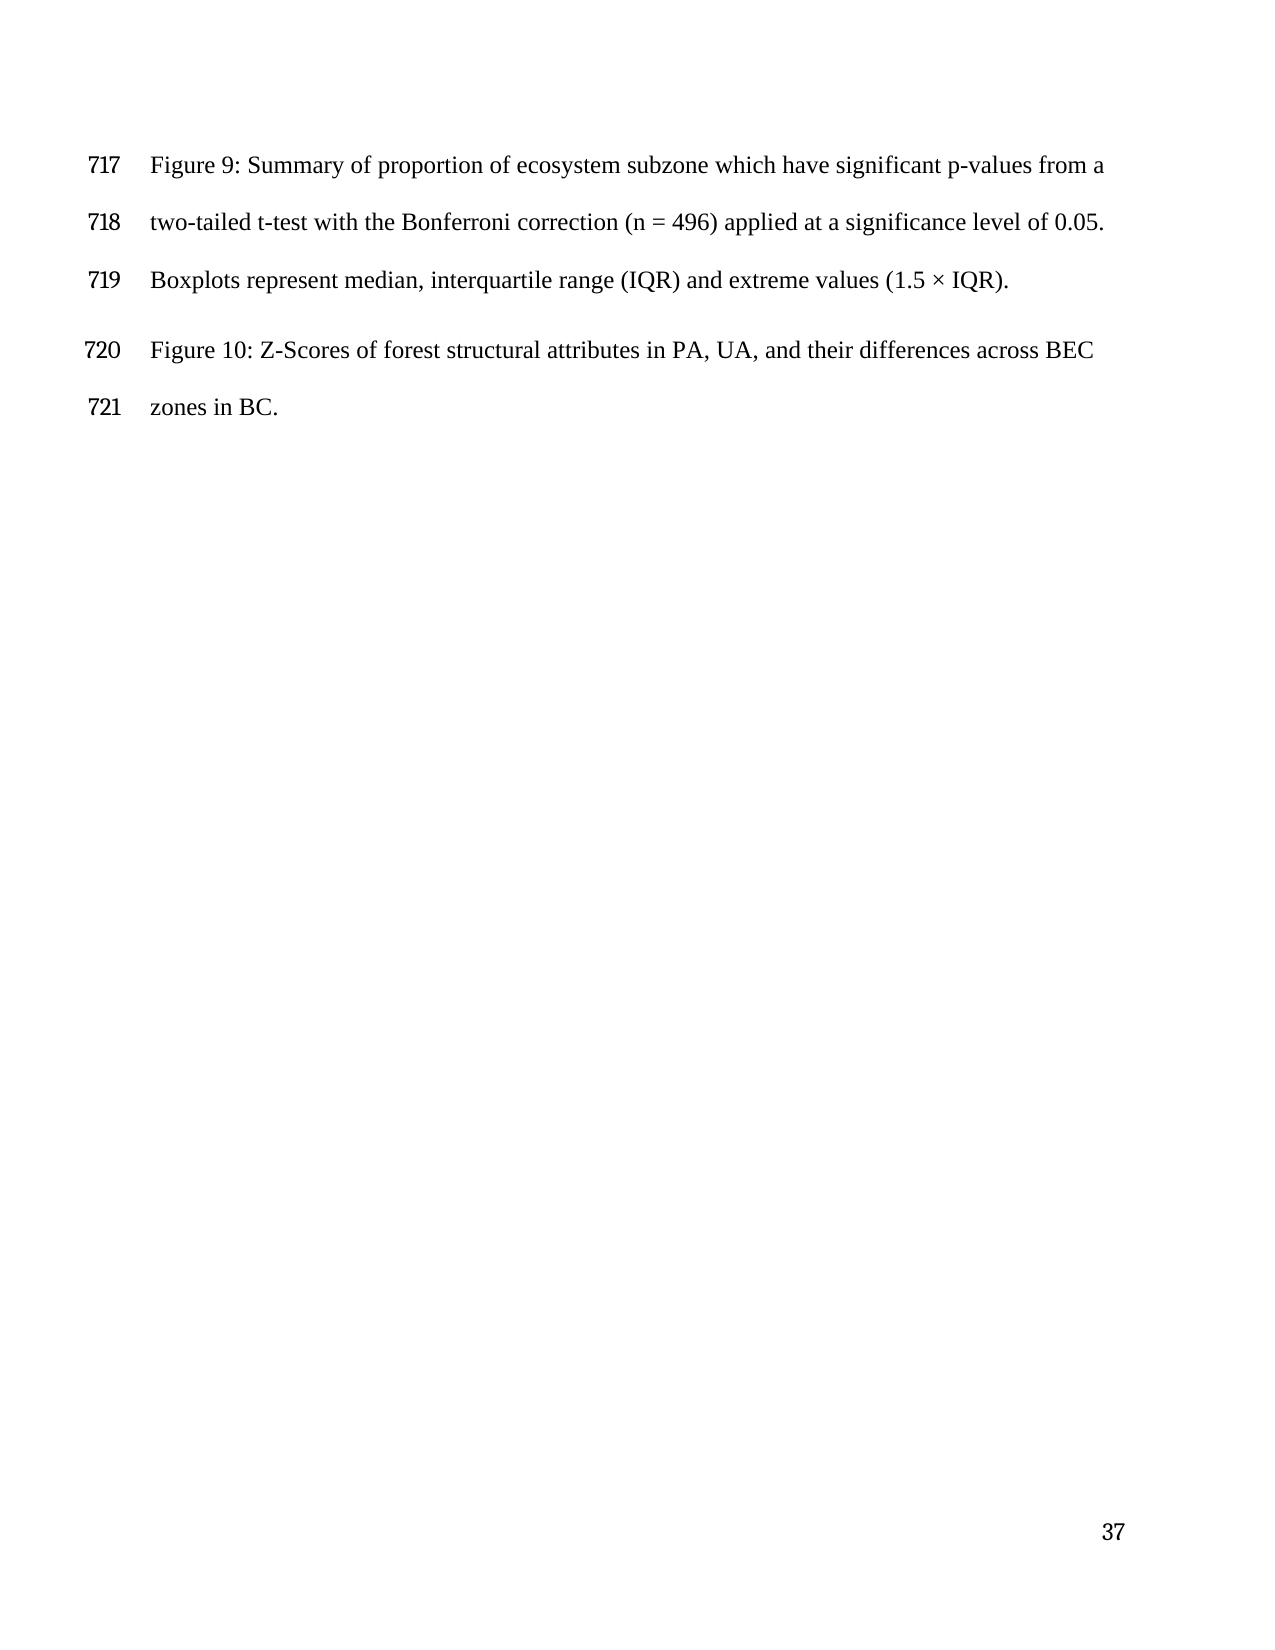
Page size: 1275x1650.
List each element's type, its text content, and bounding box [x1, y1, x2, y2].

text Figure 10: Z-Scores of forest structural attributes in PA, UA, and their differences across BEC zones in BC. [150, 335, 1125, 421]
text Figure 9: Summary of proportion of ecosystem subzone which have significant p-values from a two-tailed t-test with the Bonferroni correction (n = 496) applied at a significance level of 0.05. Boxplots represent median, interquartile range (IQR) and extreme values (1.5 × IQR). [150, 150, 1125, 294]
